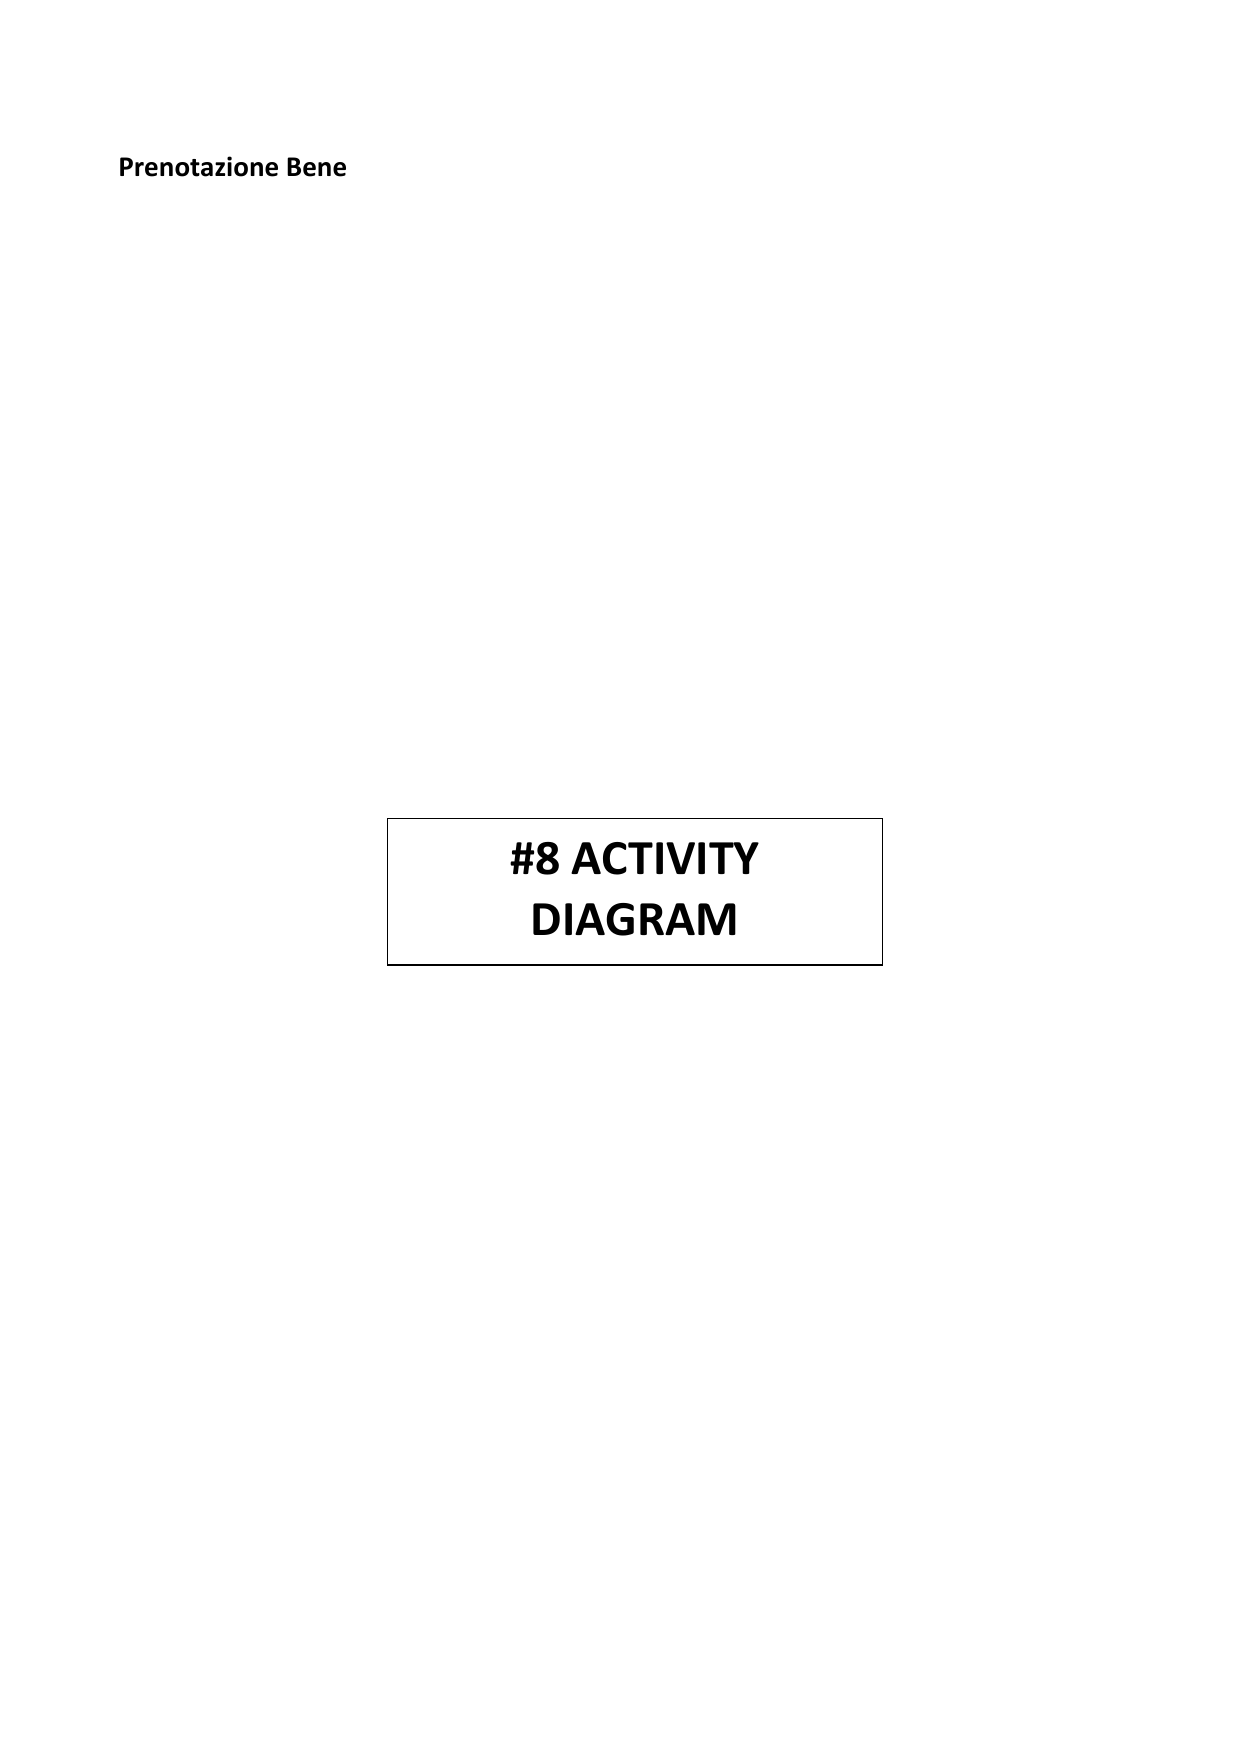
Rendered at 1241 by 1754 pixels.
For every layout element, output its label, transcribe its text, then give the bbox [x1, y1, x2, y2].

text Prenotazione Bene [118, 148, 1152, 183]
